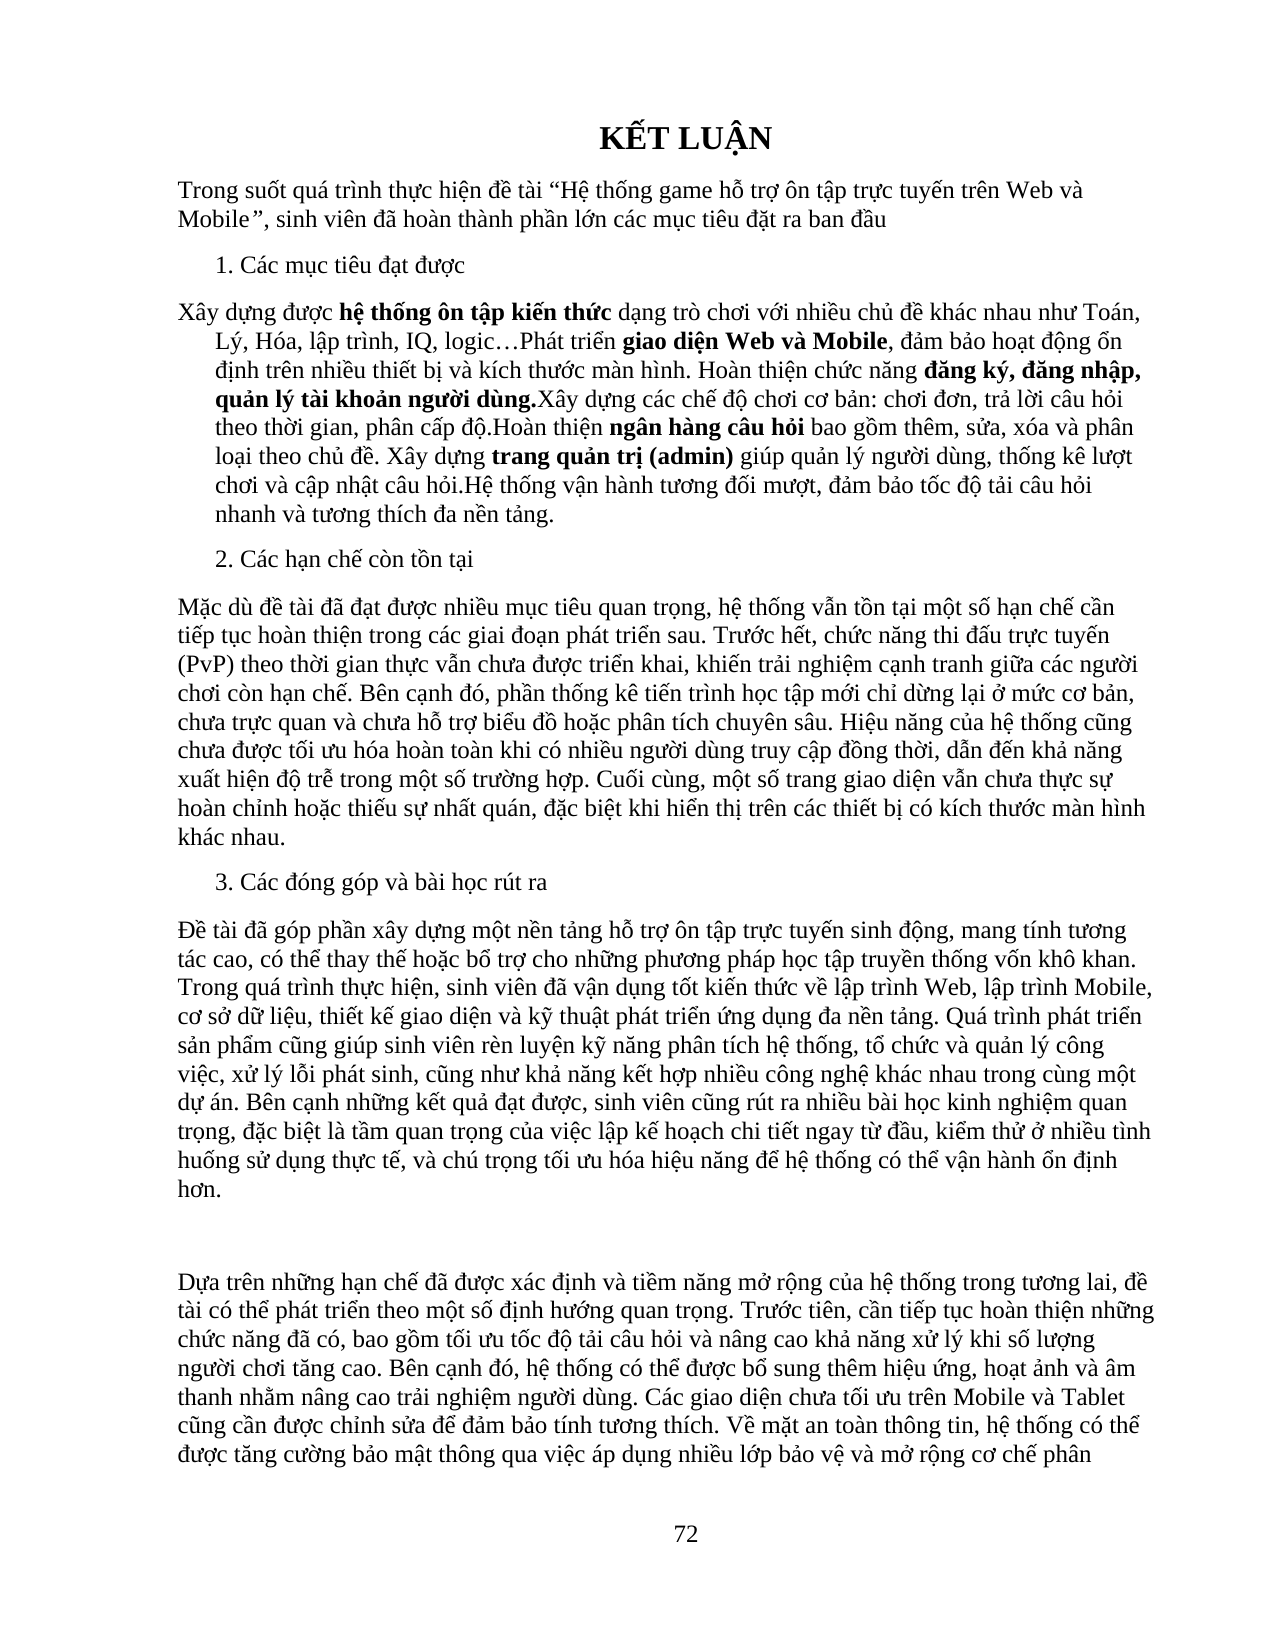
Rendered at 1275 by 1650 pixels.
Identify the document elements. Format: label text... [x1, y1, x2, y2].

text Xây dựng được hệ thống ôn tập kiến thức dạng trò chơi với nhiều chủ đề khác nhau như Toán, Lý, Hóa, lập trình, IQ, logic…Phát triển giao diện Web và Mobile, đảm bảo hoạt động ổn định trên nhiều thiết bị và kích thước màn hình. Hoàn thiện chức năng đăng ký, đăng nhập, quản lý tài khoản người dùng.Xây dựng các chế độ chơi cơ bản: chơi đơn, trả lời câu hỏi theo thời gian, phân cấp độ.Hoàn thiện ngân hàng câu hỏi bao gồm thêm, sửa, xóa và phân loại theo chủ đề. Xây dựng trang quản trị (admin) giúp quản lý người dùng, thống kê lượt chơi và cập nhật câu hỏi.Hệ thống vận hành tương đối mượt, đảm bảo tốc độ tải câu hỏi nhanh và tương thích đa nền tảng. [177, 297, 1157, 527]
text Đề tài đã góp phần xây dựng một nền tảng hỗ trợ ôn tập trực tuyến sinh động, mang tính tương tác cao, có thể thay thế hoặc bổ trợ cho những phương pháp học tập truyền thống vốn khô khan. Trong quá trình thực hiện, sinh viên đã vận dụng tốt kiến thức về lập trình Web, lập trình Mobile, cơ sở dữ liệu, thiết kế giao diện và kỹ thuật phát triển ứng dụng đa nền tảng. Quá trình phát triển sản phẩm cũng giúp sinh viên rèn luyện kỹ năng phân tích hệ thống, tổ chức và quản lý công việc, xử lý lỗi phát sinh, cũng như khả năng kết hợp nhiều công nghệ khác nhau trong cùng một dự án. Bên cạnh những kết quả đạt được, sinh viên cũng rút ra nhiều bài học kinh nghiệm quan trọng, đặc biệt là tầm quan trọng của việc lập kế hoạch chi tiết ngay từ đầu, kiểm thử ở nhiều tình huống sử dụng thực tế, và chú trọng tối ưu hóa hiệu năng để hệ thống có thể vận hành ổn định hơn. [177, 915, 1157, 1202]
text 1. Các mục tiêu đạt được [215, 250, 1157, 278]
text 3. Các đóng góp và bài học rút ra [215, 867, 1157, 896]
text Trong suốt quá trình thực hiện đề tài “Hệ thống game hỗ trợ ôn tập trực tuyến trên Web và Mobile”, sinh viên đã hoàn thành phần lớn các mục tiêu đặt ra ban đầu [177, 176, 1157, 233]
text 2. Các hạn chế còn tồn tại [215, 544, 1157, 573]
text Mặc dù đề tài đã đạt được nhiều mục tiêu quan trọng, hệ thống vẫn tồn tại một số hạn chế cần tiếp tục hoàn thiện trong các giai đoạn phát triển sau. Trước hết, chức năng thi đấu trực tuyến (PvP) theo thời gian thực vẫn chưa được triển khai, khiến trải nghiệm cạnh tranh giữa các người chơi còn hạn chế. Bên cạnh đó, phần thống kê tiến trình học tập mới chỉ dừng lại ở mức cơ bản, chưa trực quan và chưa hỗ trợ biểu đồ hoặc phân tích chuyên sâu. Hiệu năng của hệ thống cũng chưa được tối ưu hóa hoàn toàn khi có nhiều người dùng truy cập đồng thời, dẫn đến khả năng xuất hiện độ trễ trong một số trường hợp. Cuối cùng, một số trang giao diện vẫn chưa thực sự hoàn chỉnh hoặc thiếu sự nhất quán, đặc biệt khi hiển thị trên các thiết bị có kích thước màn hình khác nhau. [177, 592, 1157, 851]
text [177, 1267, 1157, 1468]
subtitle KẾT LUẬN [215, 118, 1157, 156]
